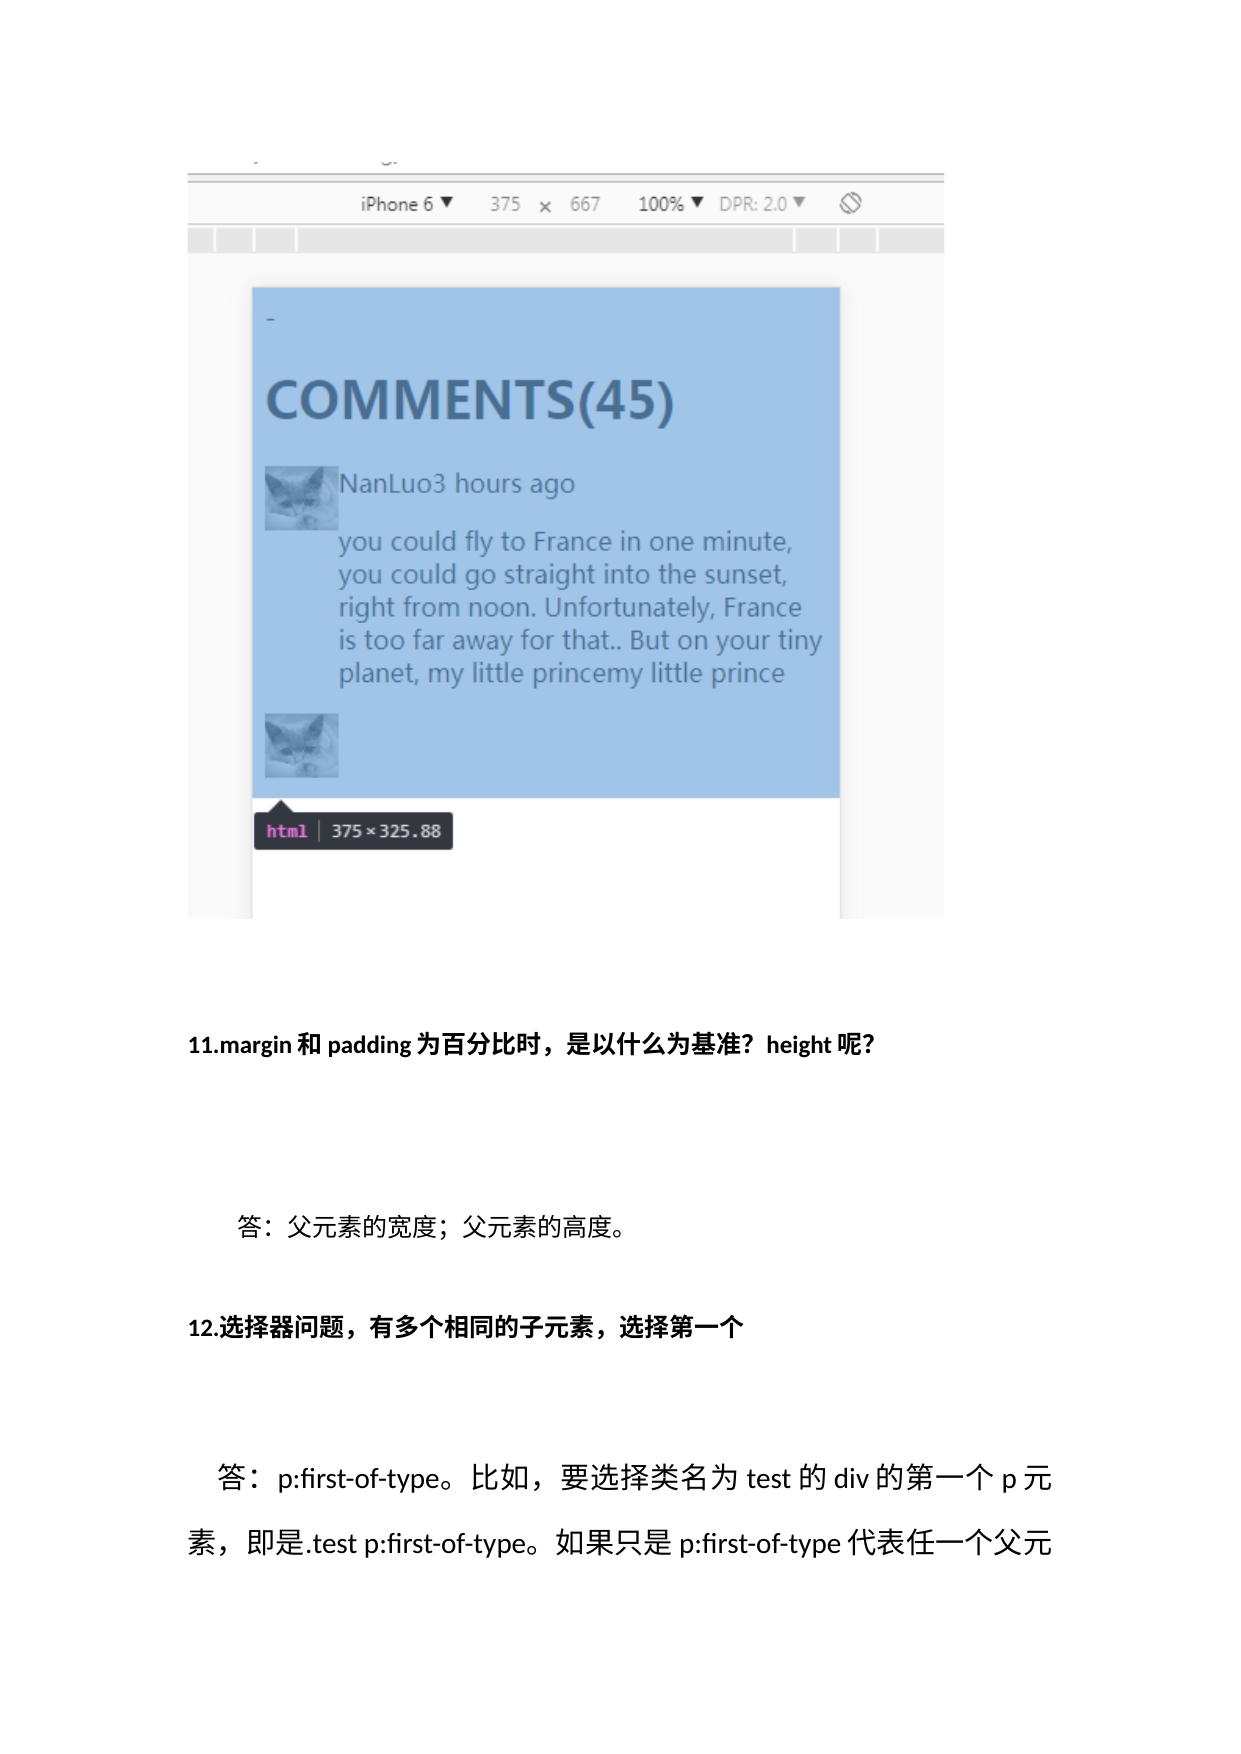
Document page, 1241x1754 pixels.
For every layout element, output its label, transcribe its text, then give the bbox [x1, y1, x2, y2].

picture [187, 162, 945, 919]
text 答：父元素的宽度；父元素的高度。 [187, 1193, 1053, 1258]
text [187, 1444, 1053, 1574]
subtitle 11.margin和padding为百分比时，是以什么为基准？height呢？ [187, 1010, 1053, 1075]
subtitle 12.选择器问题，有多个相同的子元素，选择第一个 [187, 1293, 1053, 1358]
